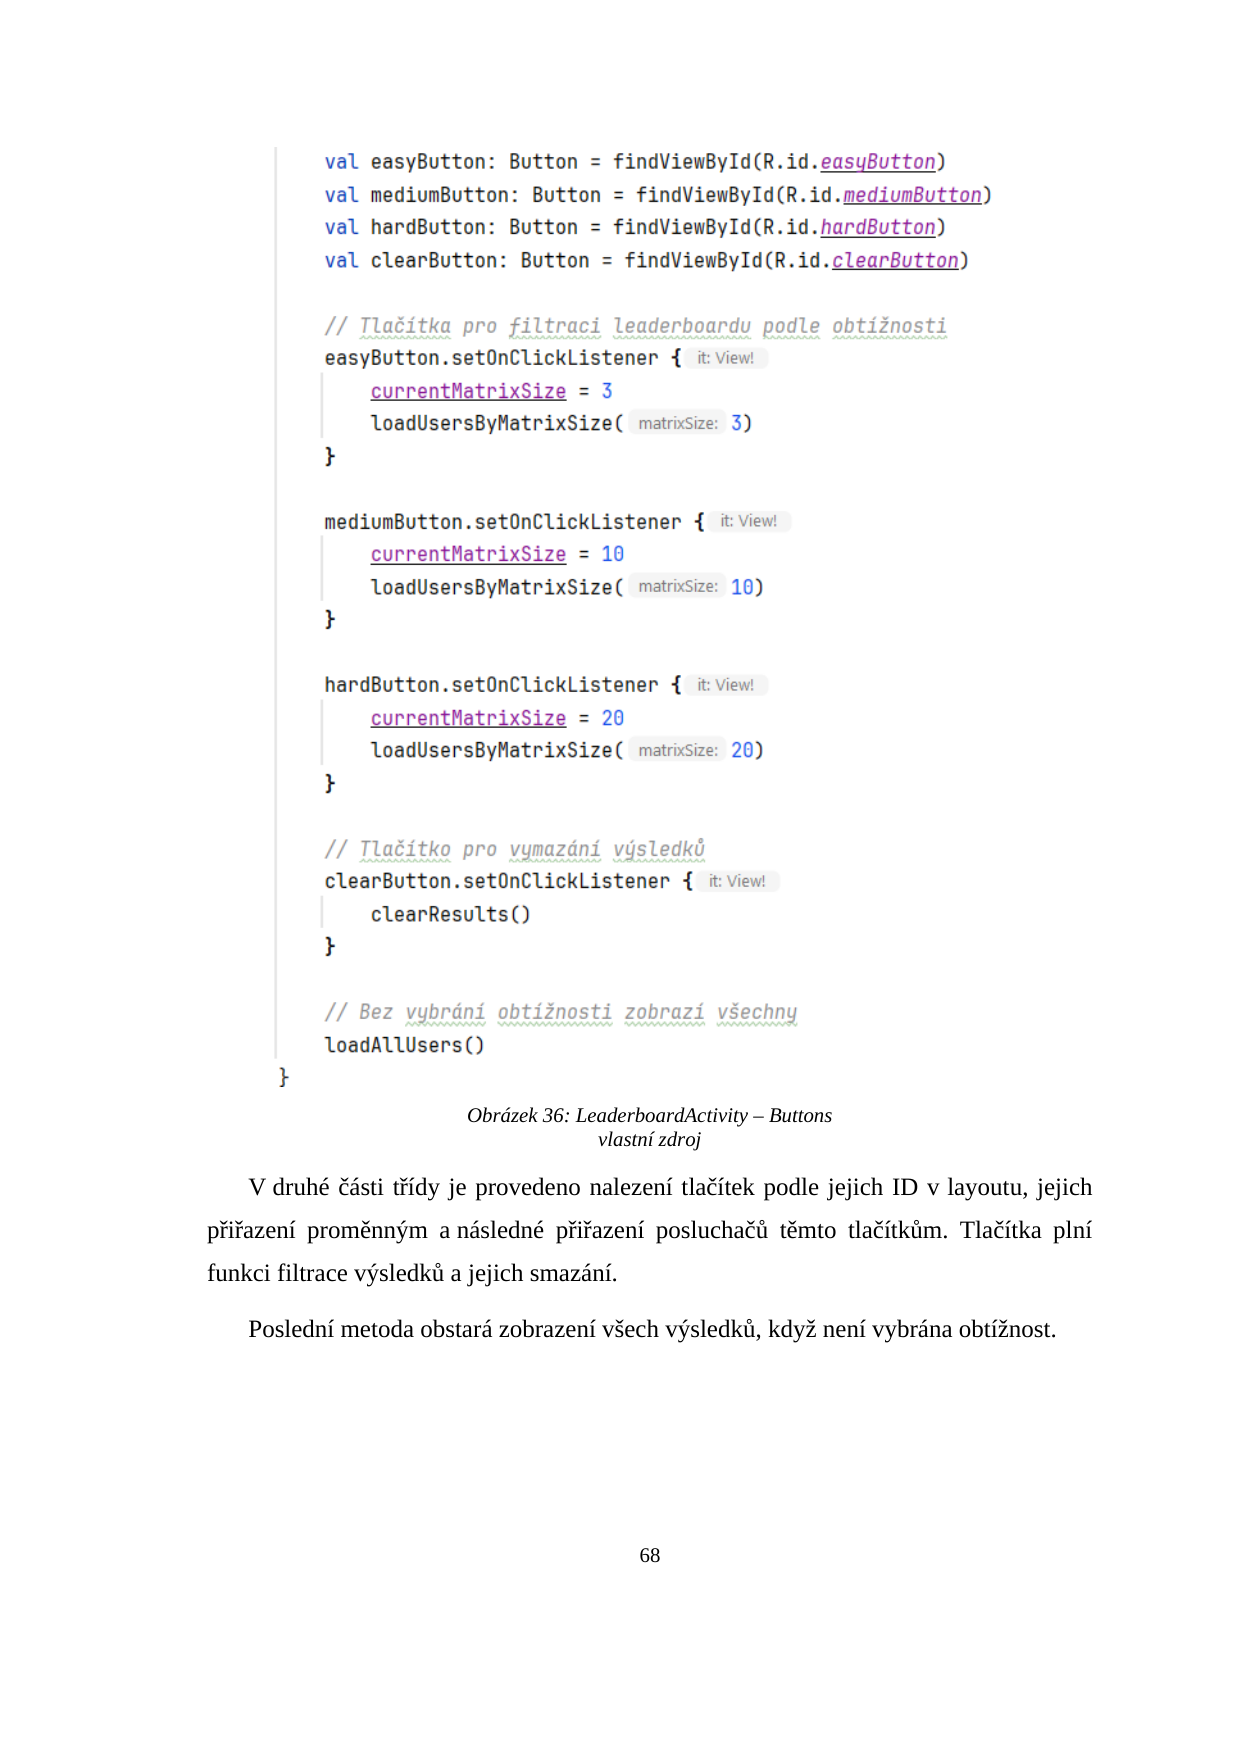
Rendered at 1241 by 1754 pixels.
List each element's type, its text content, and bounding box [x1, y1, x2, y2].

text Obrázek 36: LeaderboardActivity – Buttons [207, 1103, 1092, 1127]
text vlastní zdroj [207, 1127, 1092, 1151]
text Poslední metoda obstará zobrazení všech výsledků, když není vybrána obtížnost. [207, 1314, 1092, 1343]
text V druhé části třídy je provedeno nalezení tlačítek podle jejich ID v layoutu, jejich přiřazení proměnným a následné přiřazení posluchačů těmto tlačítkům. Tlačítka plní funkci filtrace výsledků a jejich smazání. [207, 1172, 1092, 1287]
picture [272, 147, 1027, 1087]
